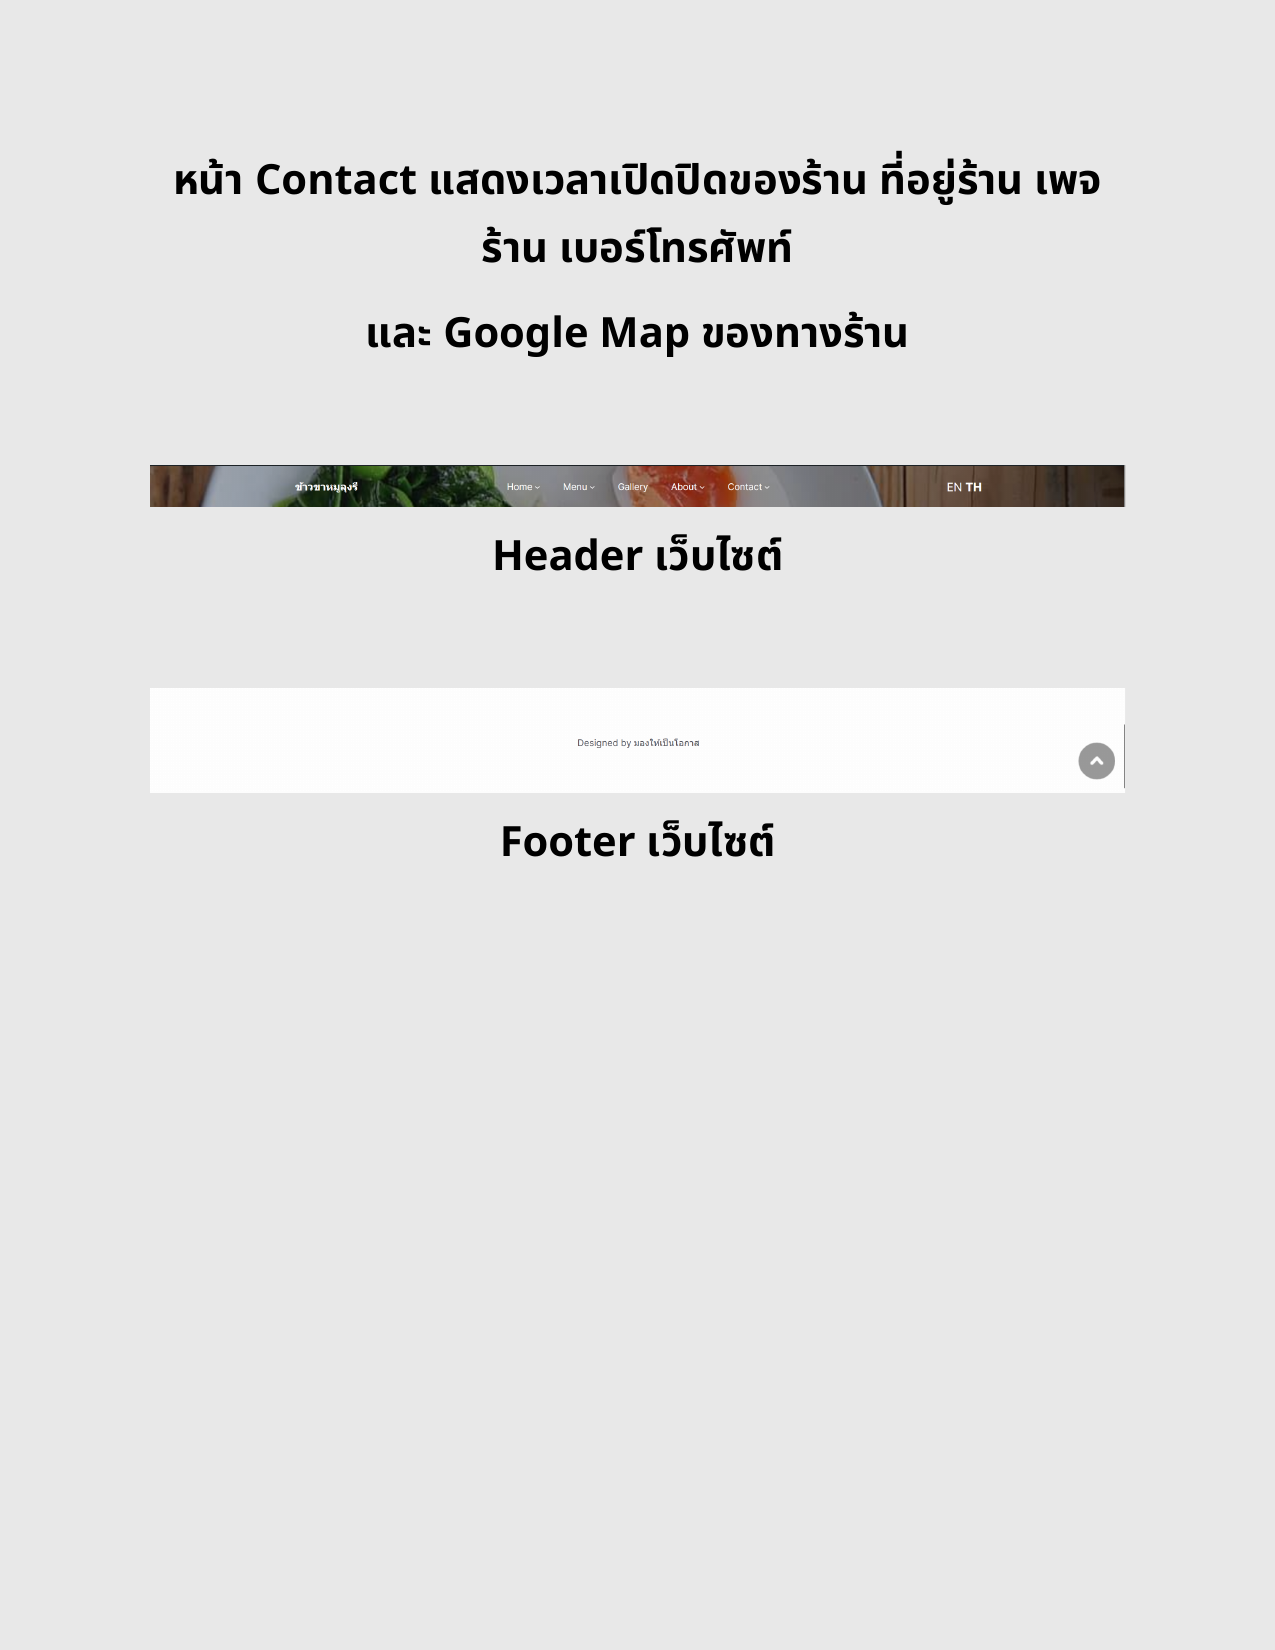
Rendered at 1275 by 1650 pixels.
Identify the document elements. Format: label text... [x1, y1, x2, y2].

text หน้า Contact แสดงเวลาเปิดปิดของร้าน ที่อยู่ร้าน เพจร้าน เบอร์โทรศัพท์ [150, 150, 1125, 281]
text Header เว็บไซต์ [150, 525, 1125, 589]
picture [150, 465, 1125, 507]
picture [150, 688, 1125, 793]
text Footer เว็บไซต์ [150, 812, 1125, 875]
text และ Google Map ของทางร้าน [150, 303, 1125, 366]
